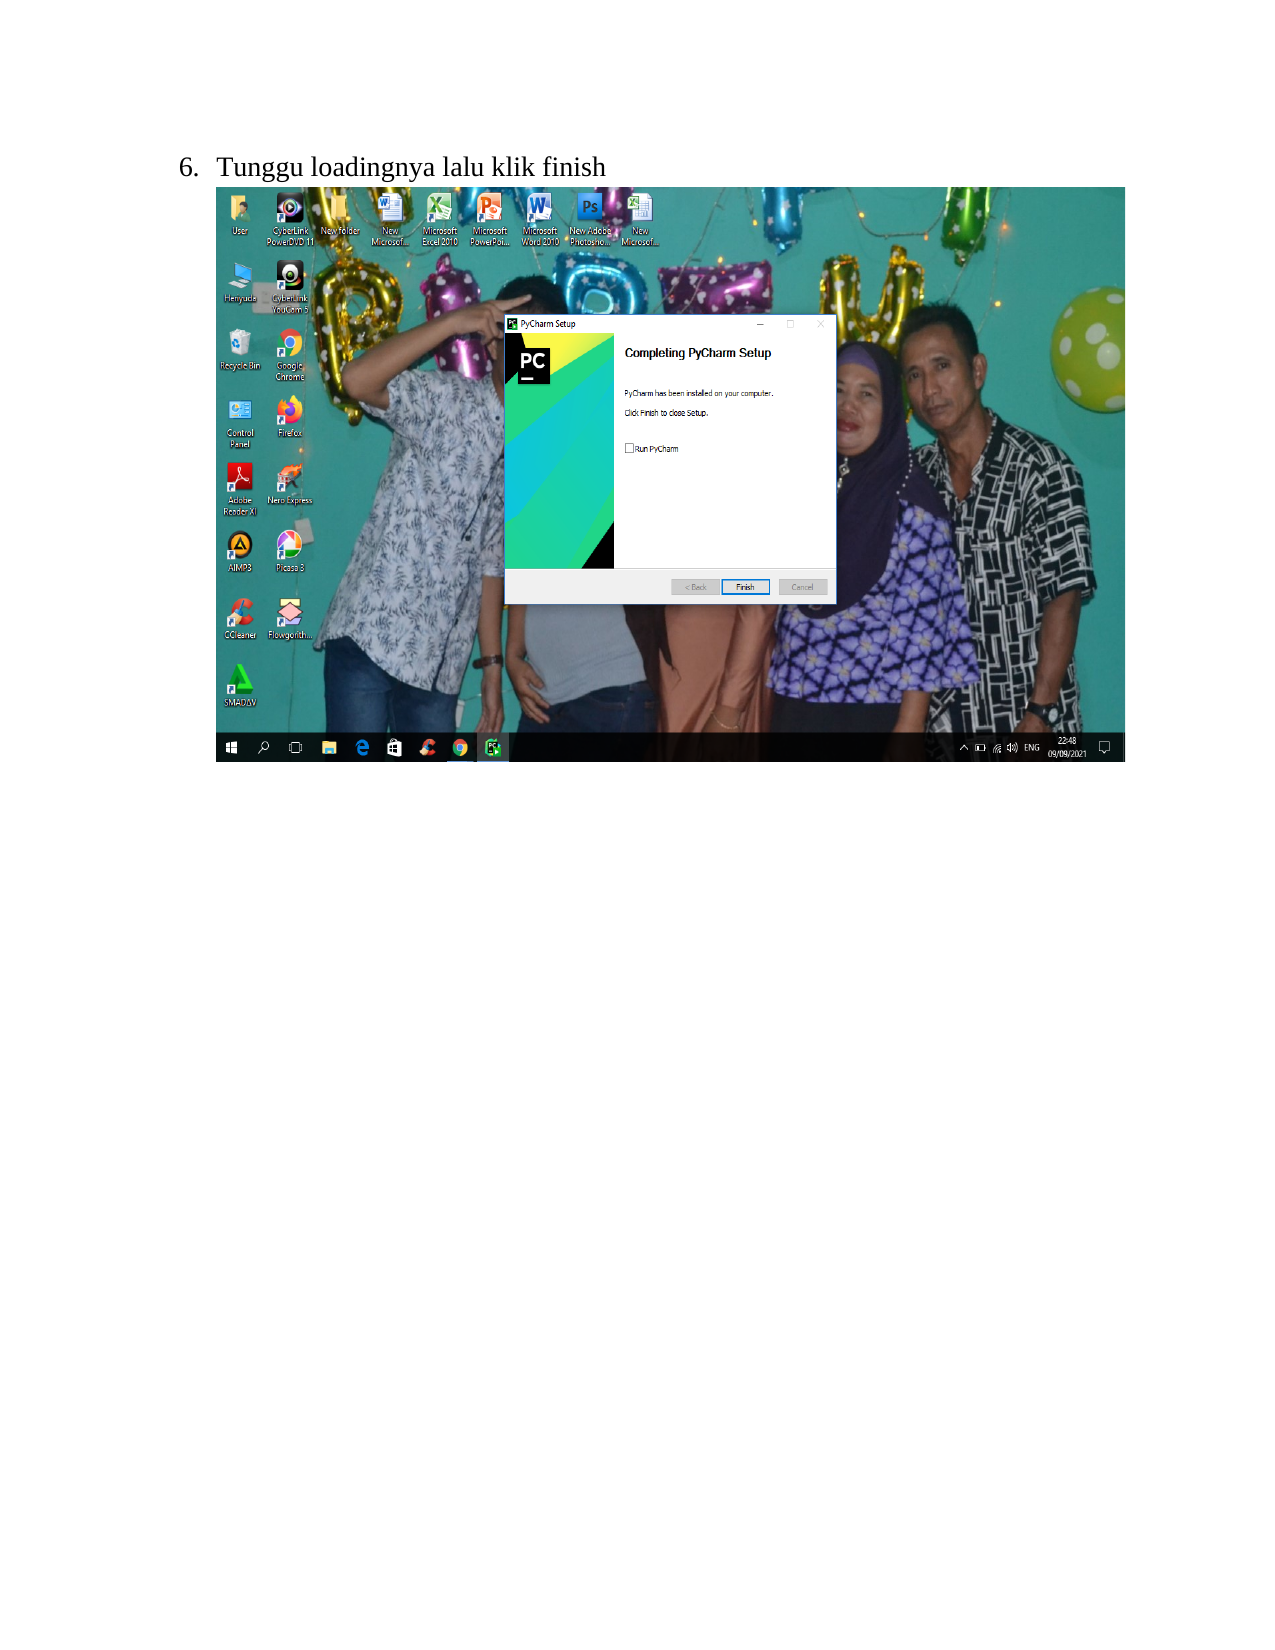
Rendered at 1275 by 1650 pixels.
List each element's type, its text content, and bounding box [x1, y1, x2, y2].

picture [216, 187, 1126, 762]
list Tunggu loadingnya lalu klik finish [178, 150, 1240, 182]
